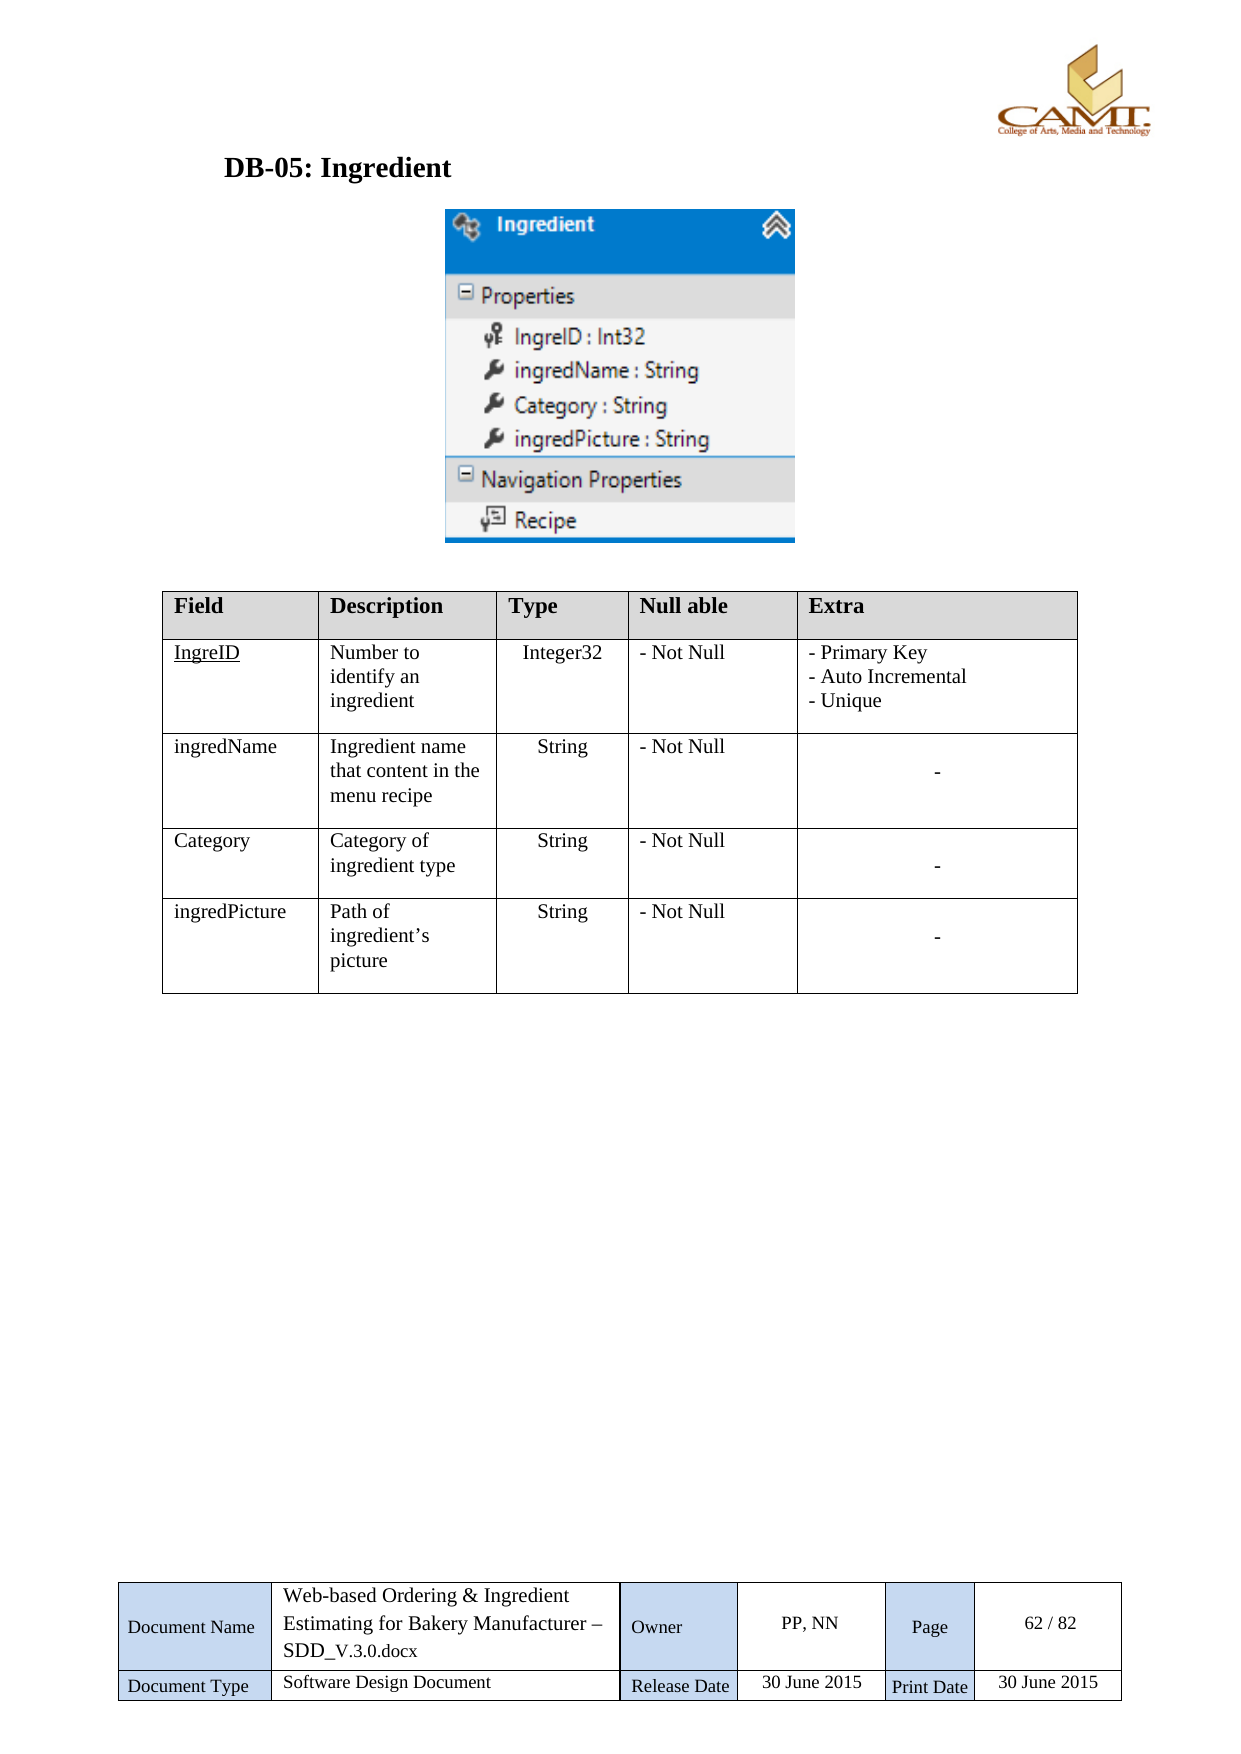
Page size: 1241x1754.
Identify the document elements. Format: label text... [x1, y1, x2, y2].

table_cell Number to identify an ingredient [319, 640, 496, 733]
table_cell Category of ingredient type [319, 829, 496, 898]
table_cell IngreID [163, 640, 318, 733]
table_header Null able [629, 592, 797, 639]
table_cell Integer32 [497, 640, 628, 733]
table_cell - Not Null [629, 899, 797, 992]
text DB-05: Ingredient [150, 150, 1090, 183]
table_header Field [163, 592, 318, 639]
table_cell ingredPicture [163, 899, 318, 992]
table_header Extra [798, 592, 1077, 639]
table_cell String [497, 829, 628, 898]
table_cell Path of ingredient’s picture [319, 899, 496, 992]
table_cell ingredName [163, 734, 318, 827]
table_cell Category [163, 829, 318, 898]
table_cell String [497, 899, 628, 992]
table_cell Ingredient name that content in the menu recipe [319, 734, 496, 827]
table_header Type [497, 592, 628, 639]
table_cell - [798, 899, 1077, 992]
table_header Description [319, 592, 496, 639]
table_cell - Primary Key - Auto Incremental - Unique [798, 640, 1077, 733]
table_cell - Not Null [629, 829, 797, 898]
table_cell - Not Null [629, 734, 797, 827]
table_cell String [497, 734, 628, 827]
table_cell - [798, 829, 1077, 898]
table_cell - Not Null [629, 640, 797, 733]
picture [445, 209, 795, 543]
picture [989, 37, 1155, 138]
table_cell - [798, 734, 1077, 827]
